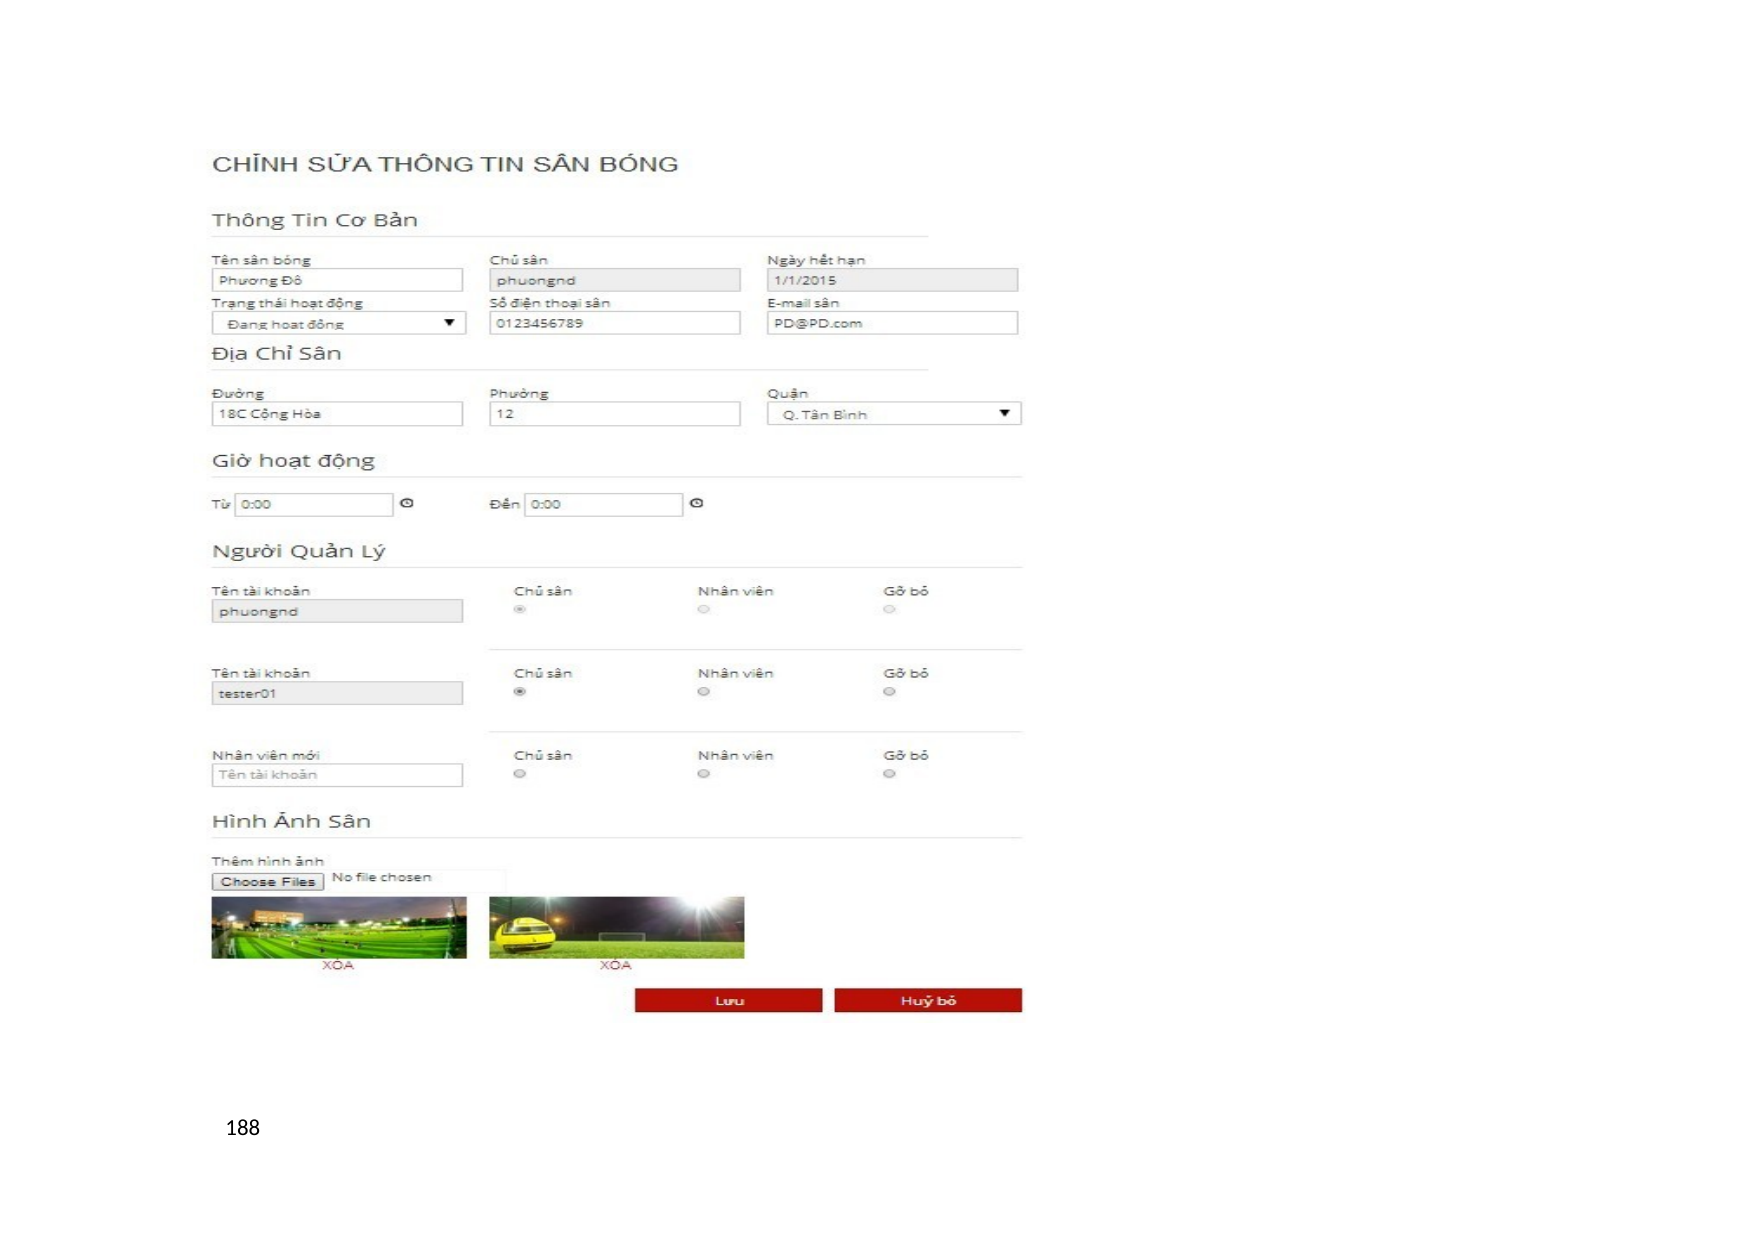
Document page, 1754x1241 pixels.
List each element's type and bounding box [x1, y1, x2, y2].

picture [193, 149, 1045, 1023]
